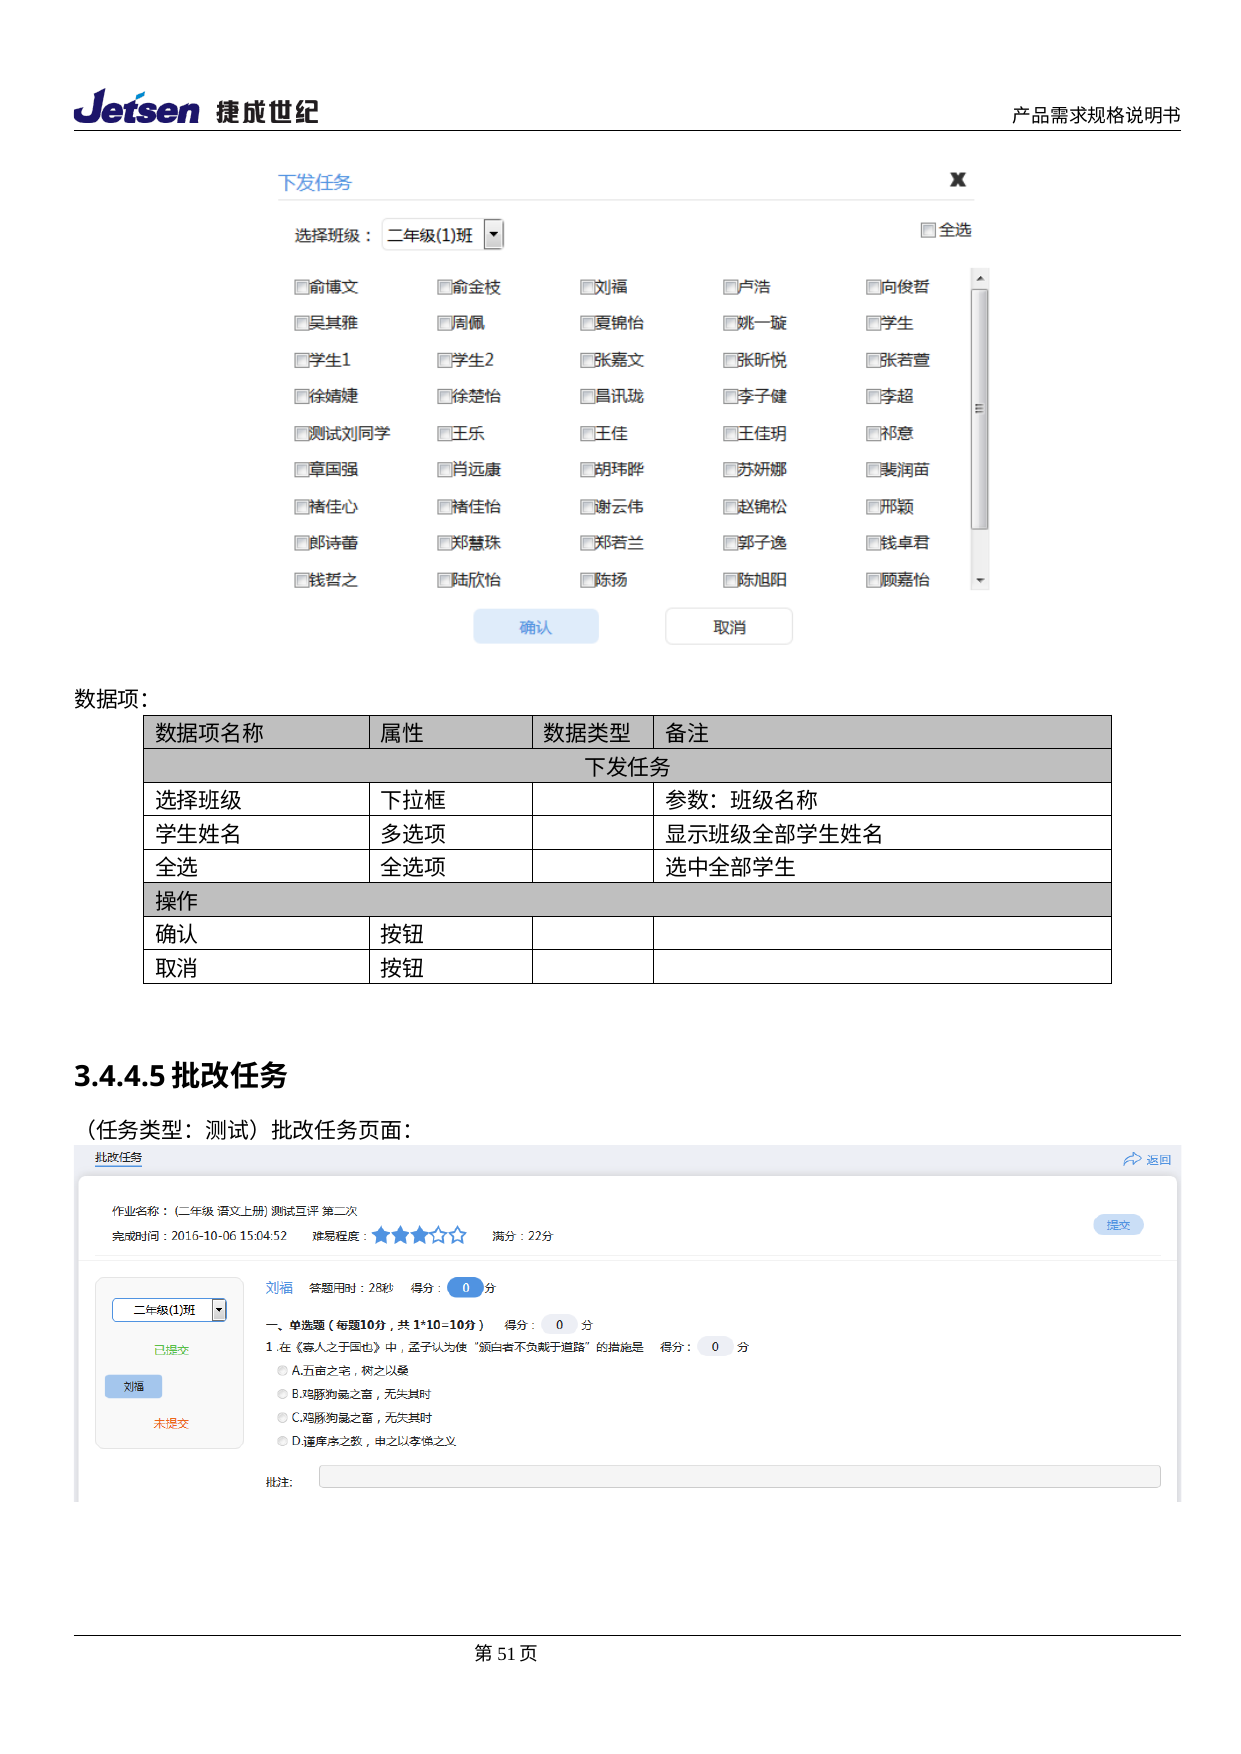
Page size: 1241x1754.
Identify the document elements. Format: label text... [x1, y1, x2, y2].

table_cell 学生姓名 [144, 816, 369, 849]
table_cell [654, 917, 1111, 949]
table_cell 选择班级 [144, 783, 369, 815]
table_cell 下拉框 [370, 783, 532, 815]
table_cell 操作 [144, 883, 1111, 916]
table_header 数据类型 [533, 716, 653, 748]
table_cell 按钮 [370, 950, 532, 983]
table_cell 多选项 [370, 816, 532, 849]
table_cell [533, 783, 653, 815]
table_cell [533, 950, 653, 983]
table_header 属性 [370, 716, 532, 748]
subtitle 3.4.4.5批改任务 [74, 1041, 1181, 1106]
table_cell 下发任务 [144, 749, 1111, 782]
table_cell 全选项 [370, 850, 532, 882]
table_header 备注 [654, 716, 1111, 748]
table_cell [533, 816, 653, 849]
table_cell 全选 [144, 850, 369, 882]
table_cell [533, 850, 653, 882]
table_cell [654, 950, 1111, 983]
text 数据项： [74, 682, 1181, 714]
picture [73, 88, 318, 123]
picture [262, 162, 993, 653]
table_cell 取消 [144, 950, 369, 983]
table_header 数据项名称 [144, 716, 369, 748]
picture [73, 1145, 1182, 1502]
table_cell [533, 917, 653, 949]
table_cell 确认 [144, 917, 369, 949]
text （任务类型：测试）批改任务页面： [74, 1113, 1181, 1145]
table_cell 按钮 [370, 917, 532, 949]
table_cell 显示班级全部学生姓名 [654, 816, 1111, 849]
table_cell 选中全部学生 [654, 850, 1111, 882]
table_cell 参数：班级名称 [654, 783, 1111, 815]
